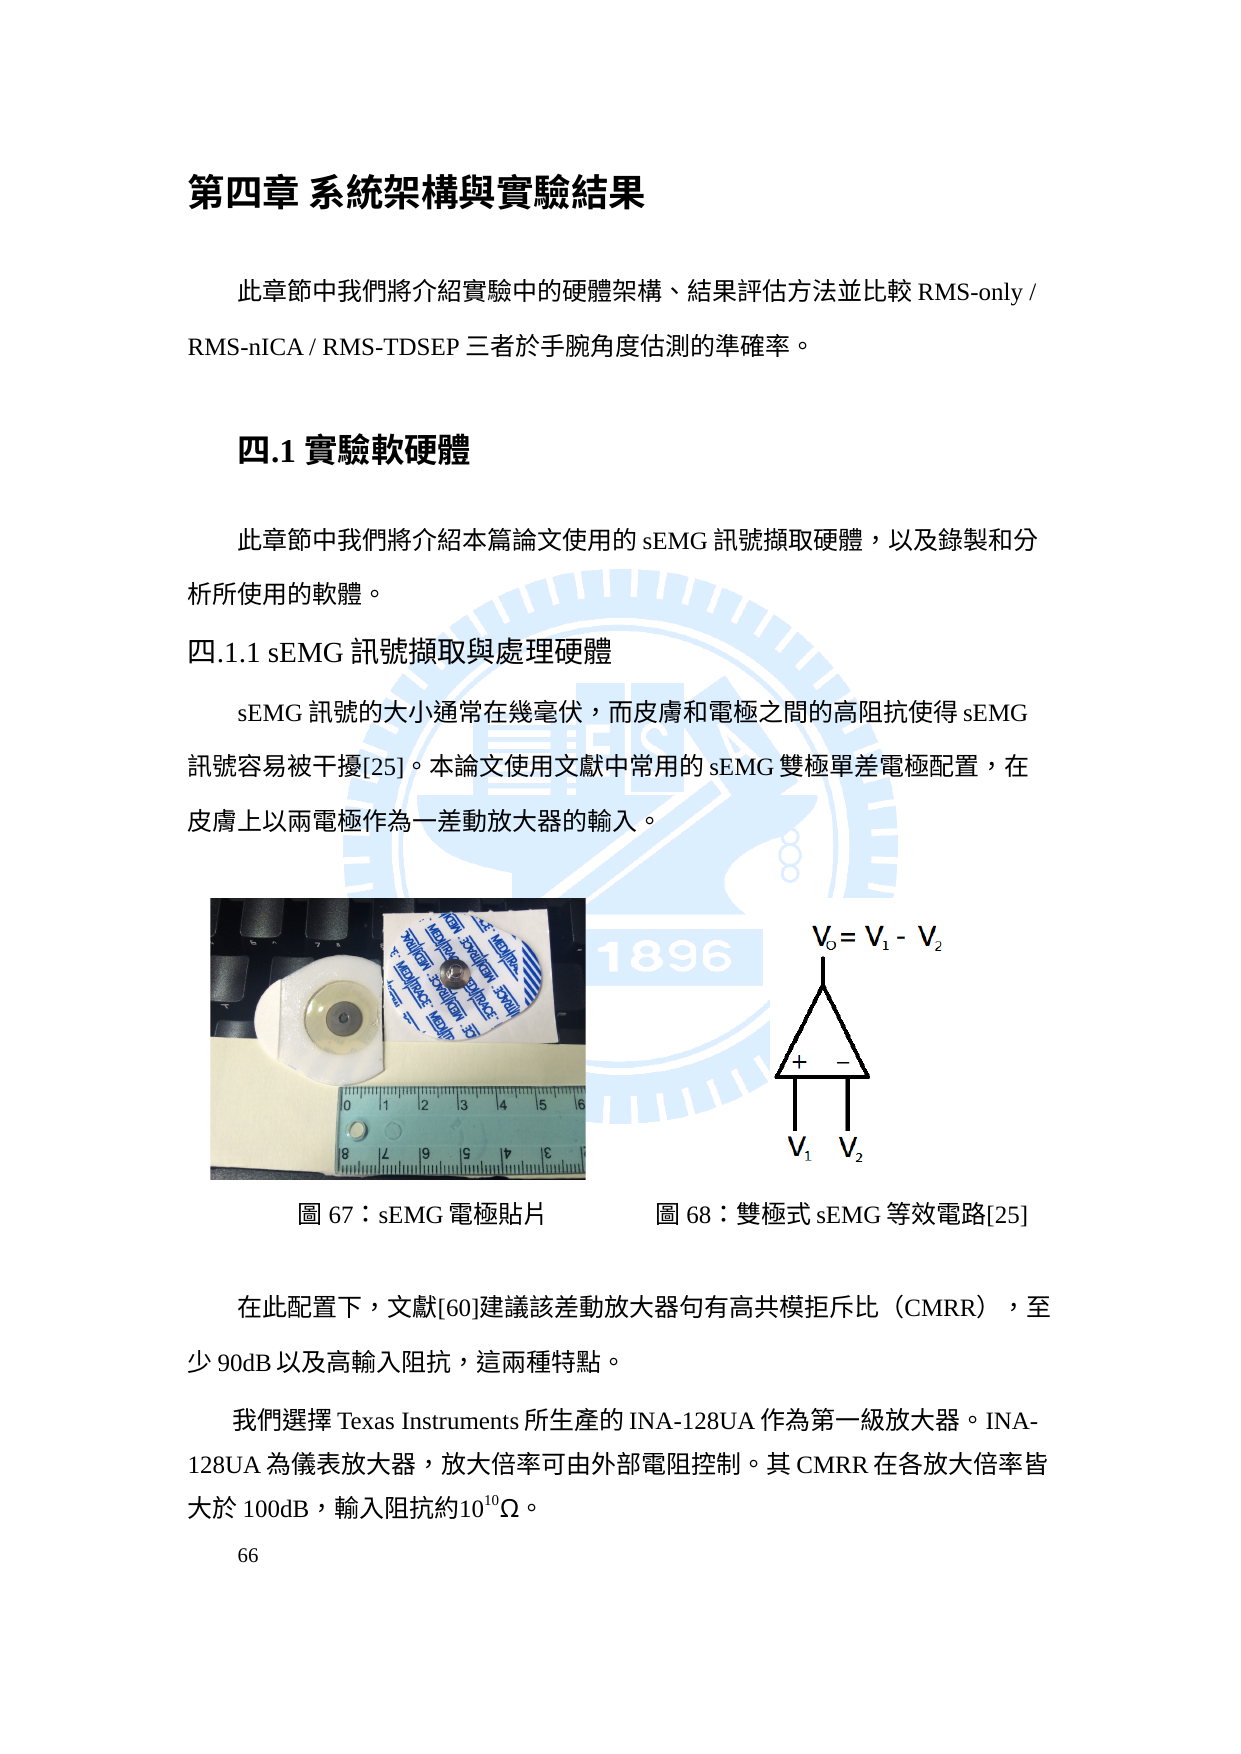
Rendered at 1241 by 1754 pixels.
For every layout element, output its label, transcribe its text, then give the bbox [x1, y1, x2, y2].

table_header 圖 68：雙極式sEMG等效電路[25] [620, 899, 1063, 1245]
text 此章節中我們將介紹實驗中的硬體架構、結果評估方法並比較RMS-only / RMS-nICA / RMS-TDSEP三者於手腕角度估測的準確率。 [187, 272, 1053, 362]
text sEMG訊號的大小通常在幾毫伏，而皮膚和電極之間的高阻抗使得sEMG訊號容易被干擾[25]。本論文使用文獻中常用的sEMG雙極單差電極配置，在皮膚上以兩電極作為一差動放大器的輸入。 [187, 692, 1053, 837]
subtitle 實驗軟硬體 [187, 424, 1053, 472]
picture [210, 898, 586, 1180]
text 此章節中我們將介紹本篇論文使用的sEMG訊號擷取硬體，以及錄製和分析所使用的軟體。 [187, 520, 1053, 611]
subtitle sEMG訊號擷取與處理硬體 [187, 629, 1053, 671]
table_header 圖 67：sEMG電極貼片 [176, 899, 620, 1245]
subtitle 系統架構與實驗結果 [187, 163, 1053, 217]
picture [770, 898, 963, 1180]
text 我們選擇Texas Instruments所生產的INA-128UA作為第一級放大器。INA-128UA為儀表放大器，放大倍率可由外部電阻控制。其CMRR在各放大倍率皆大於100dB，輸入阻抗約Ω。 [187, 1397, 1053, 1529]
text 在此配置下，文獻[60]建議該差動放大器句有高共模拒斥比（CMRR），至少90dB以及高輸入阻抗，這兩種特點。 [187, 1288, 1053, 1378]
